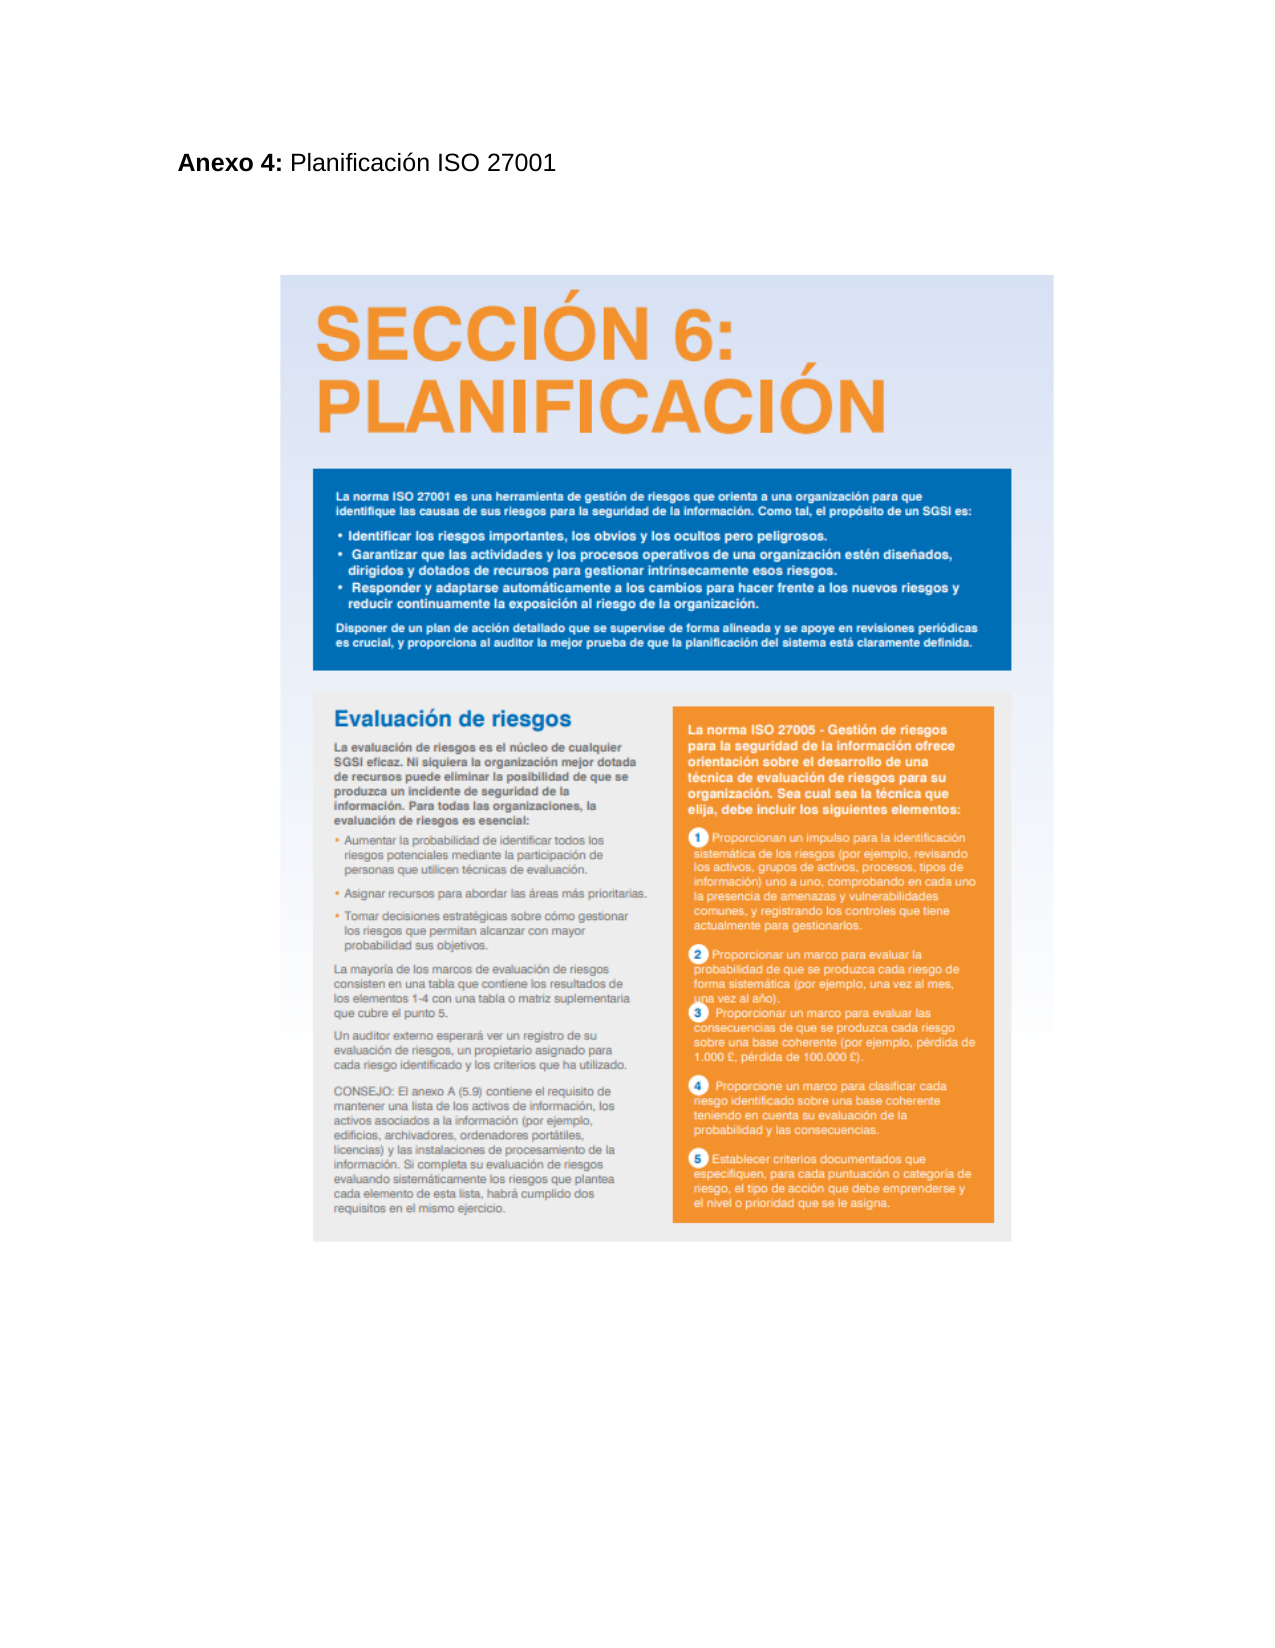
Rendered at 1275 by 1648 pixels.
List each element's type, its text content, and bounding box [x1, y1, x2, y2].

picture [280, 275, 1054, 1263]
text Anexo : Planificación ISO 27001 [177, 148, 1157, 176]
